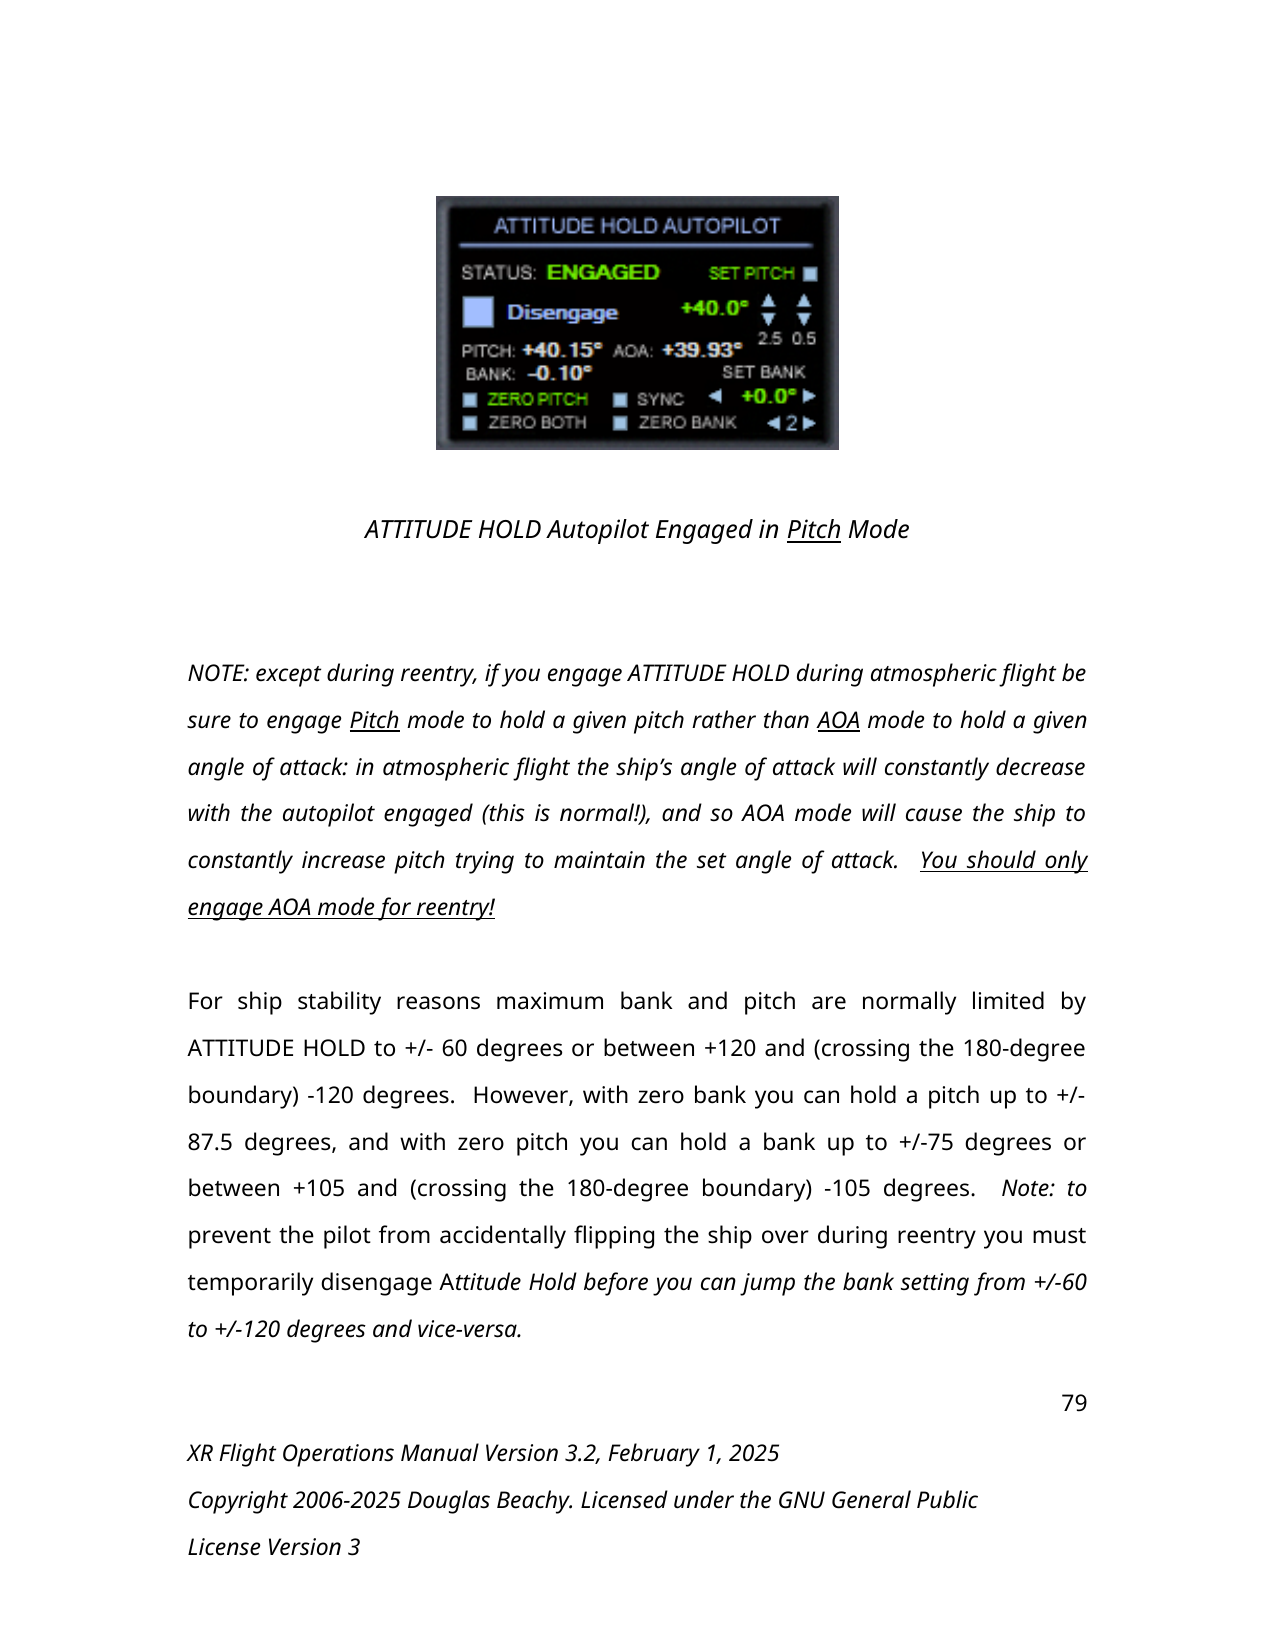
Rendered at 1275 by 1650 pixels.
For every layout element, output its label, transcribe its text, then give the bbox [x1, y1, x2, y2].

text ATTITUDE HOLD Autopilot Engaged in Pitch Mode [187, 512, 1087, 546]
text For ship stability reasons maximum bank and pitch are normally limited by ATTITUDE HOLD to +/- 60 degrees or between +120 and (crossing the 180-degree boundary) -120 degrees. However, with zero bank you can hold a pitch up to +/-87.5 degrees, and with zero pitch you can hold a bank up to +/-75 degrees or between +105 and (crossing the 180-degree boundary) -105 degrees. Note: to prevent the pilot from accidentally flipping the ship over during reentry you must temporarily disengage Attitude Hold before you can jump the bank setting from +/-60 to +/-120 degrees and vice-versa. [187, 985, 1087, 1344]
picture [436, 196, 839, 450]
text NOTE: except during reentry, if you engage ATTITUDE HOLD during atmospheric flight be sure to engage Pitch mode to hold a given pitch rather than AOA mode to hold a given angle of attack: in atmospheric flight the ship’s angle of attack will constantly decrease with the autopilot engaged (this is normal!), and so AOA mode will cause the ship to constantly increase pitch trying to maintain the set angle of attack. You should only engage AOA mode for reentry! [187, 657, 1087, 922]
